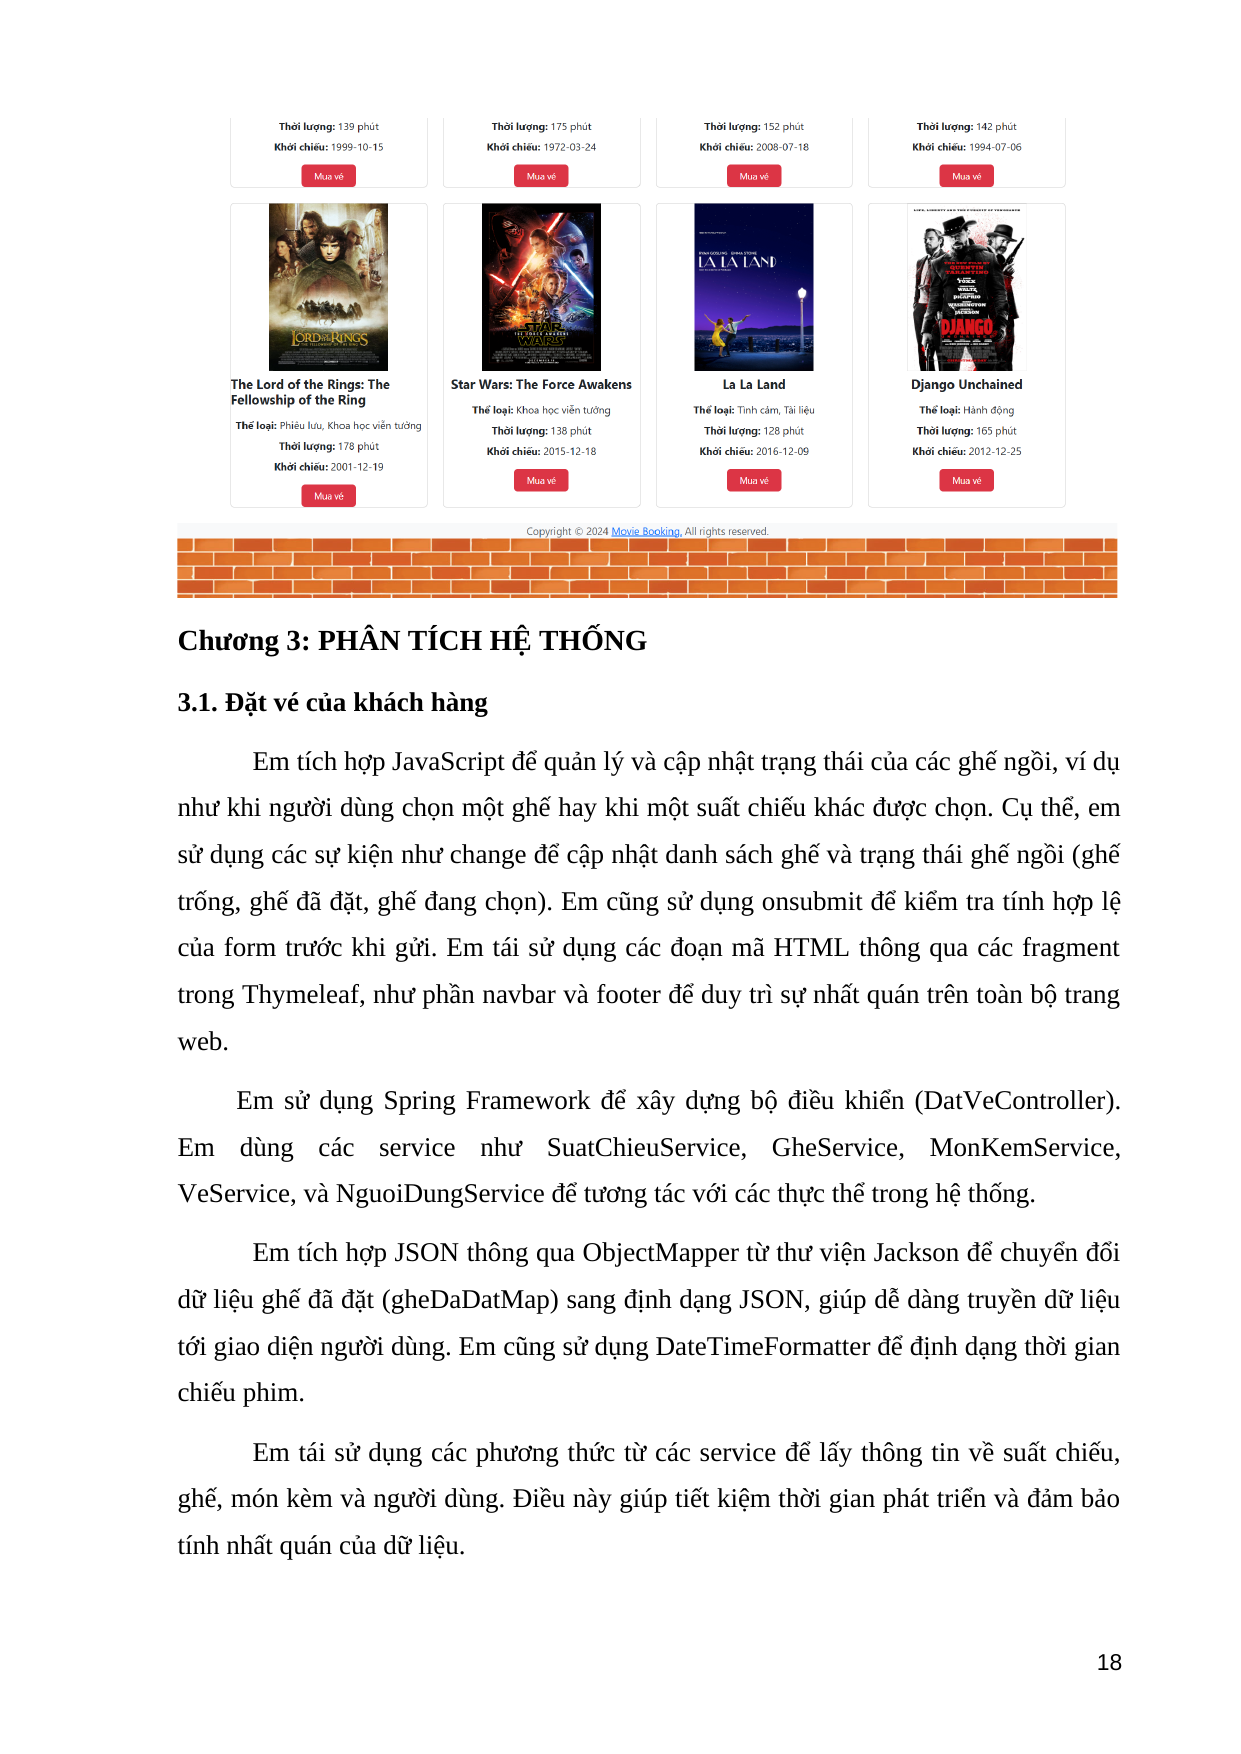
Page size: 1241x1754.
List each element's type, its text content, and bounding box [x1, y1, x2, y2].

text Em tích hợp JavaScript để quản lý và cập nhật trạng thái của các ghế ngồi, ví dụ như khi người dùng chọn một ghế hay khi một suất chiếu khác được chọn. Cụ thể, em sử dụng các sự kiện như change để cập nhật danh sách ghế và trạng thái ghế ngồi (ghế trống, ghế đã đặt, ghế đang chọn). Em cũng sử dụng onsubmit để kiểm tra tính hợp lệ của form trước khi gửi. Em tái sử dụng các đoạn mã HTML thông qua các fragment trong Thymeleaf, như phần navbar và footer để duy trì sự nhất quán trên toàn bộ trang web. [177, 745, 1122, 1056]
text Em sử dụng Spring Framework để xây dựng bộ điều khiển (DatVeController). Em dùng các service như SuatChieuService, GheService, MonKemService, VeService, và NguoiDungService để tương tác với các thực thể trong hệ thống. [177, 1084, 1122, 1208]
text Em tái sử dụng các phương thức từ các service để lấy thông tin về suất chiếu, ghế, món kèm và người dùng. Điều này giúp tiết kiệm thời gian phát triển và đảm bảo tính nhất quán của dữ liệu. [177, 1436, 1122, 1560]
picture [177, 118, 1118, 598]
subtitle 3.1. Đặt vé của khách hàng [177, 686, 1122, 717]
text Em tích hợp JSON thông qua ObjectMapper từ thư viện Jackson để chuyển đổi dữ liệu ghế đã đặt (gheDaDatMap) sang định dạng JSON, giúp dễ dàng truyền dữ liệu tới giao diện người dùng. Em cũng sử dụng DateTimeFormatter để định dạng thời gian chiếu phim. [177, 1237, 1122, 1408]
subtitle Chương 3: PHÂN TÍCH HỆ THỐNG [177, 623, 1122, 656]
